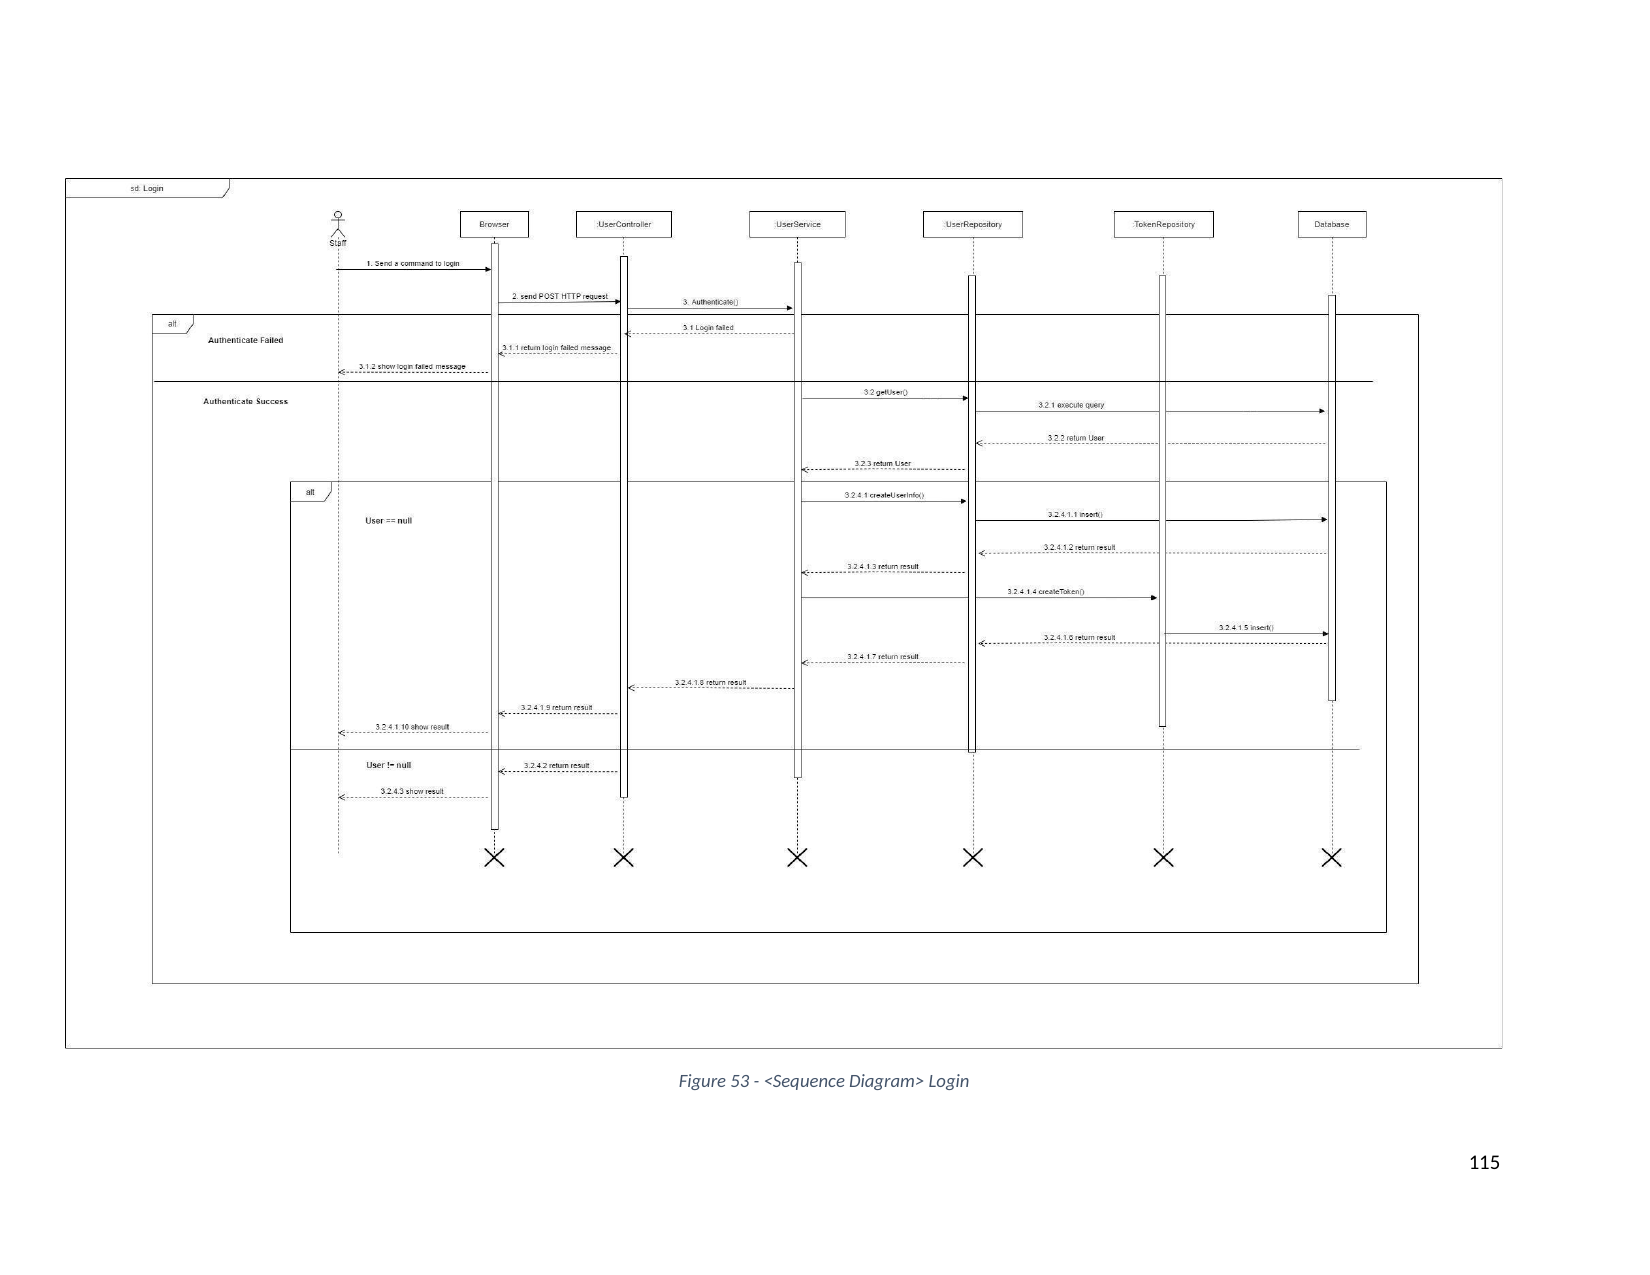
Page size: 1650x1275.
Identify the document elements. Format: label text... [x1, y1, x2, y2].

picture [65, 178, 1503, 1049]
text Figure 53 - <Sequence Diagram> Login [150, 1069, 1500, 1092]
